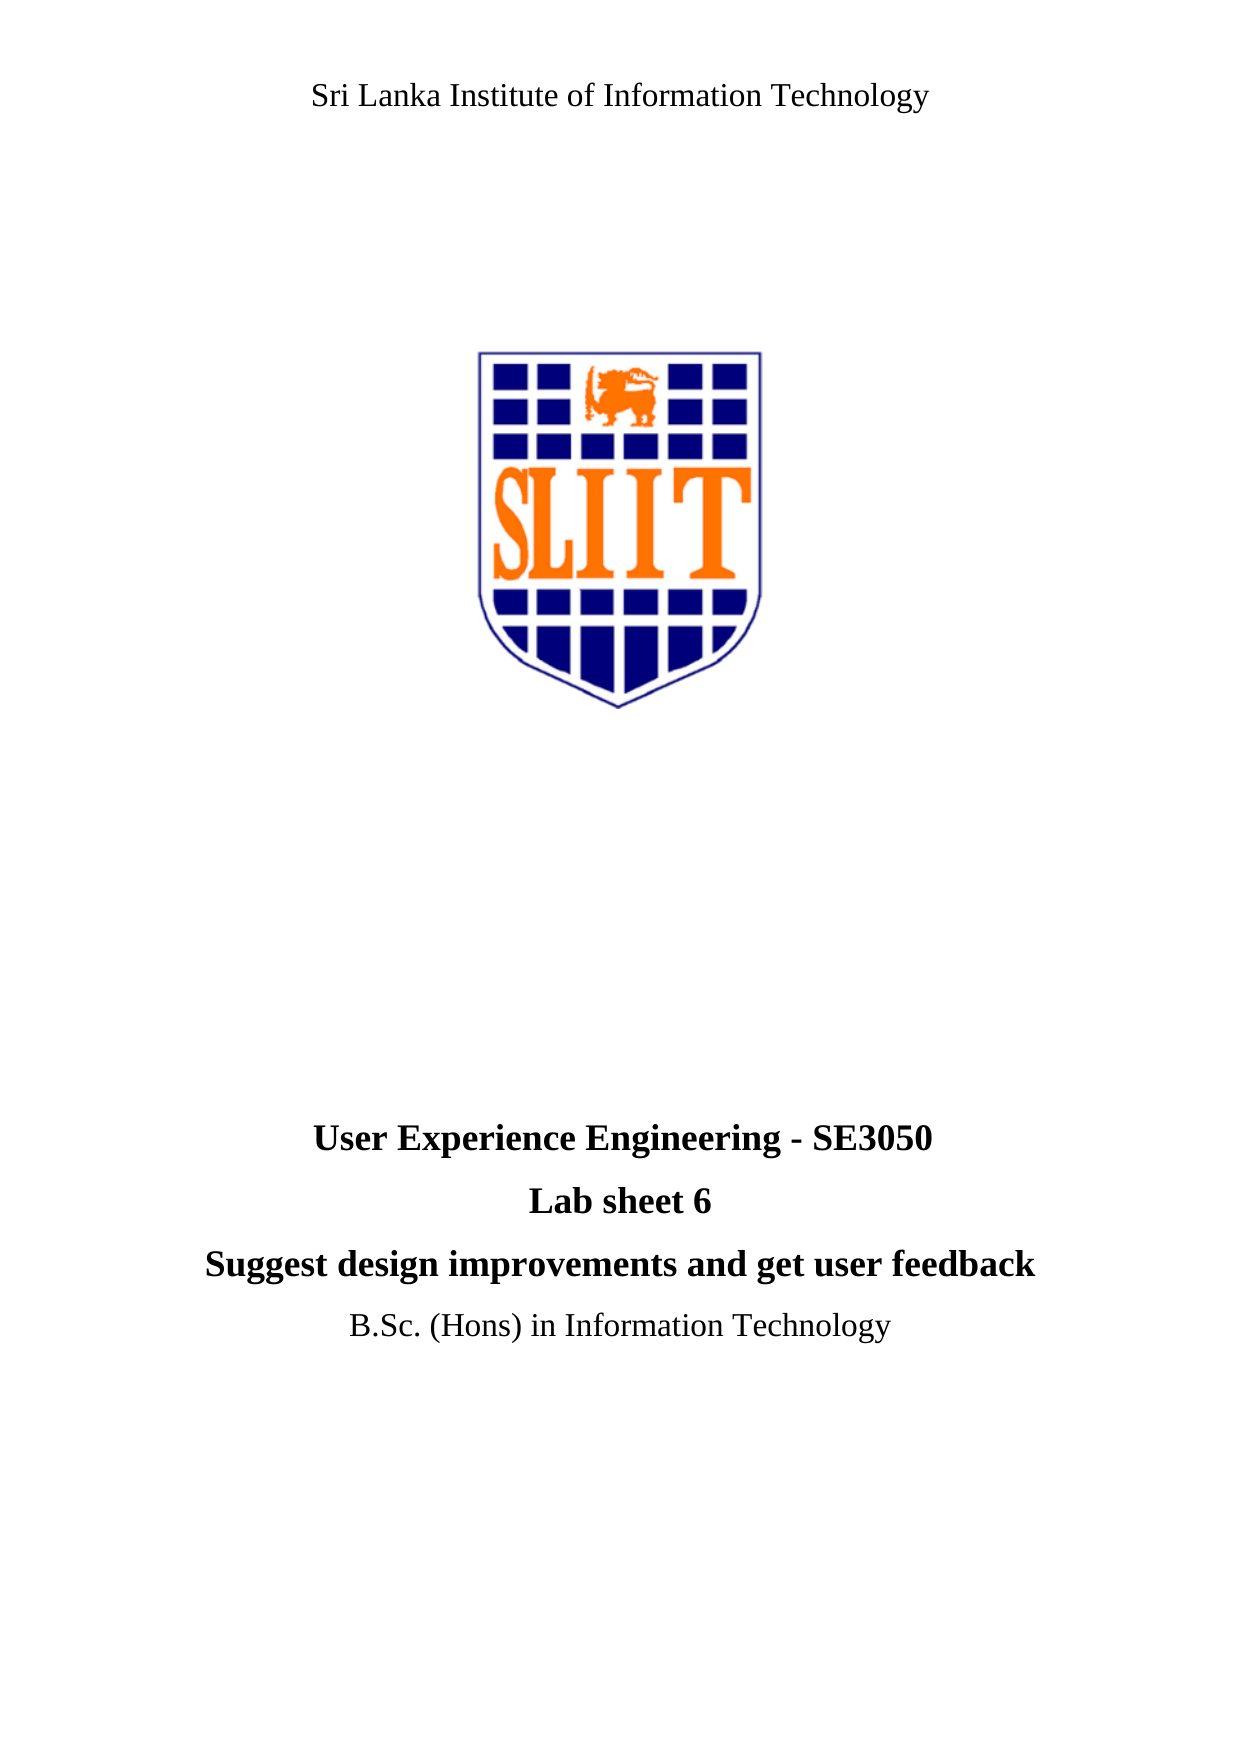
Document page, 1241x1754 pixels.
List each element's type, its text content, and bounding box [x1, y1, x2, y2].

text User Experience Engineering - SE3050 [75, 1115, 1165, 1158]
text Suggest design improvements and get user feedback [75, 1242, 1165, 1285]
text B.Sc. (Hons) in Information Technology [75, 1305, 1165, 1343]
text Lab sheet 6 [75, 1178, 1165, 1222]
text Sri Lanka Institute of Information Technology [75, 75, 1165, 113]
picture [477, 350, 764, 709]
